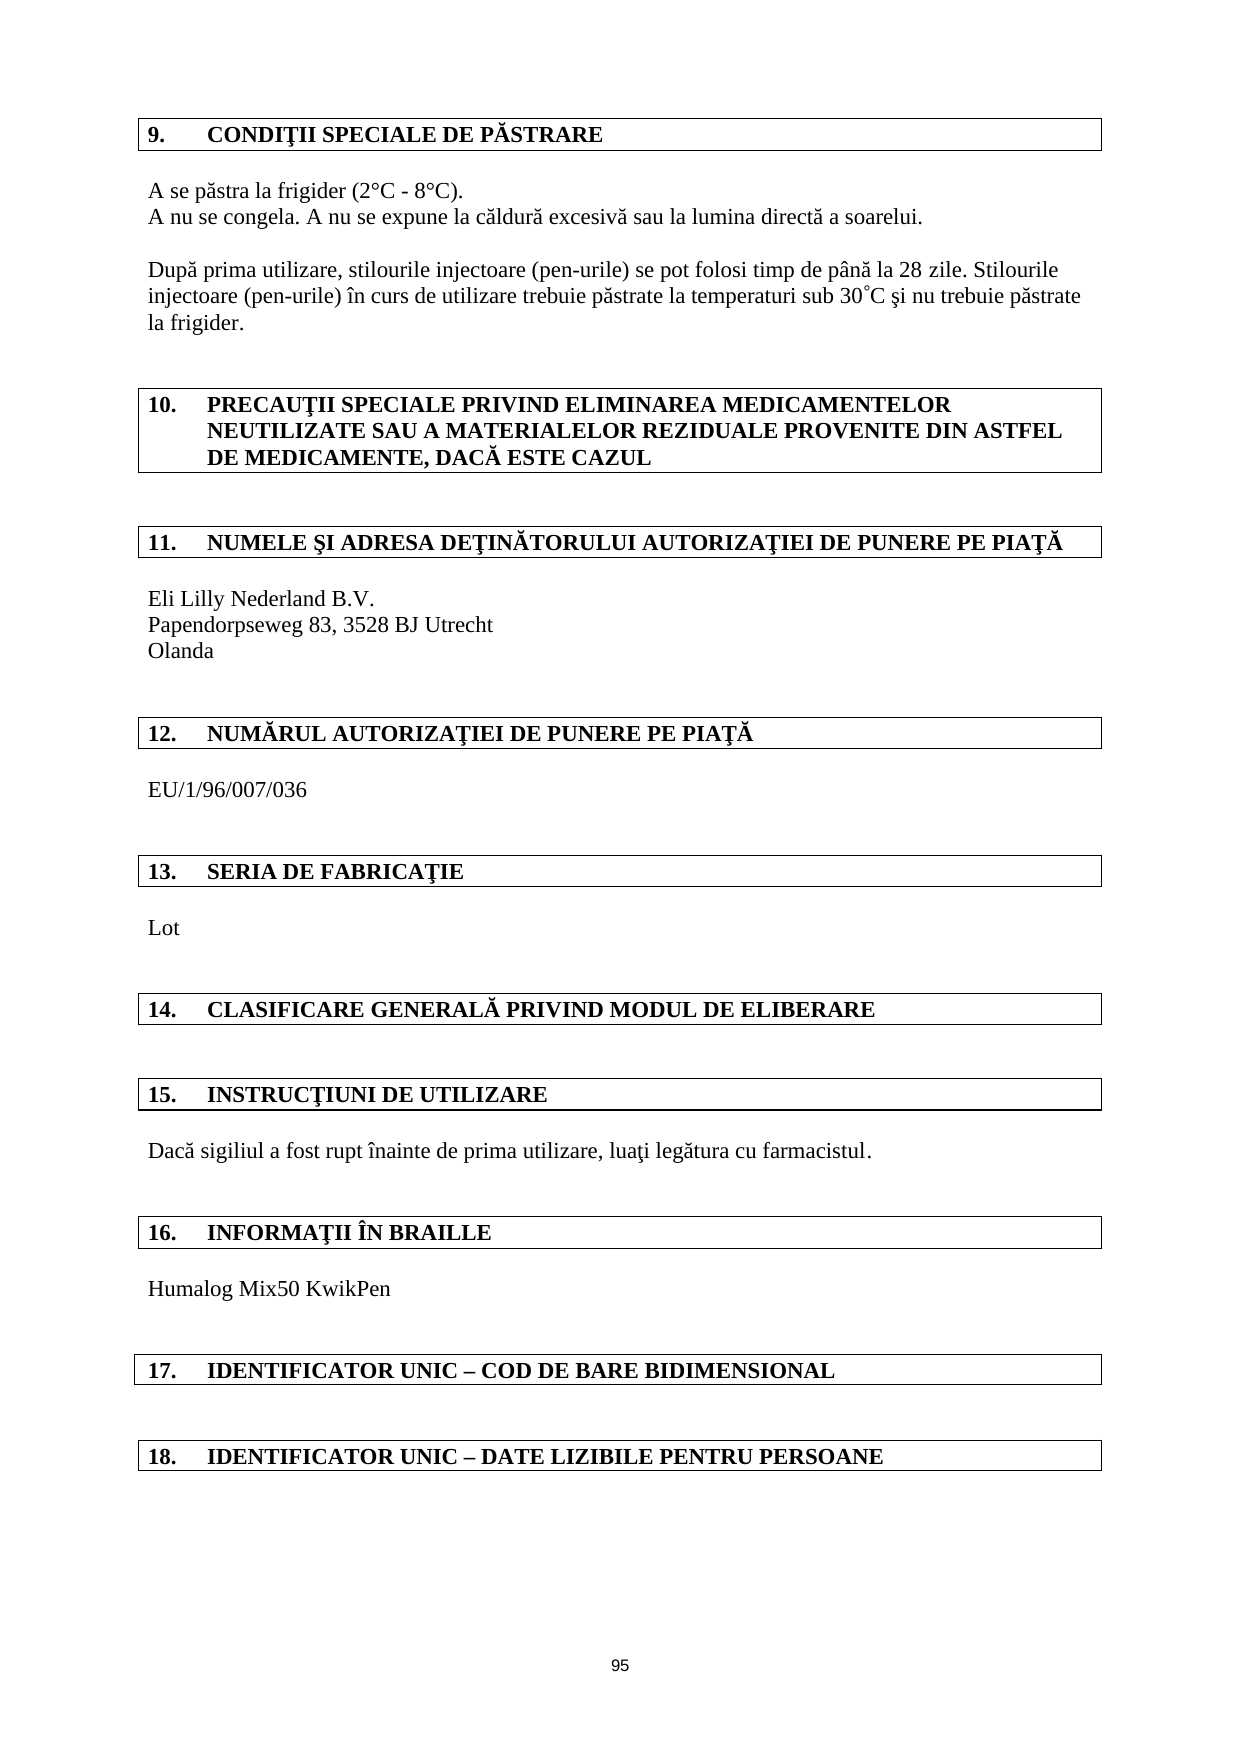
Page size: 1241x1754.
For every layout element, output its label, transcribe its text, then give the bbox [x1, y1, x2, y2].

text 17. IDENTIFICATOR UNIC – COD DE BARE BIDIMENSIONAL [135, 1355, 1101, 1384]
text 13. SERIA DE FABRICAŢIE [139, 856, 1101, 886]
text A nu se congela. A nu se expune la căldură excesivă sau la lumina directă a soarelui. [148, 203, 1091, 230]
text 11. NUMELE ŞI ADRESA DEŢINĂTORULUI AUTORIZAŢIEI DE PUNERE PE PIAŢĂ [139, 527, 1101, 557]
text 12. NUMĂRUL AUTORIZAŢIEI DE PUNERE PE PIAŢĂ [139, 718, 1101, 748]
text 18. IDENTIFICATOR UNIC – DATE LIZIBILE PENTRU PERSOANE [139, 1441, 1101, 1470]
text 9. CONDIŢII SPECIALE DE PĂSTRARE [139, 119, 1101, 150]
text Humalog Mix50 KwikPen [148, 1275, 1091, 1301]
text A se păstra la frigider ( - ). [148, 177, 1091, 203]
text 15. INSTRUCŢIUNI DE UTILIZARE [139, 1079, 1101, 1109]
text Dacă sigiliul a fost rupt înainte de prima utilizare, luaţi legătura cu farmacistul. [148, 1137, 1091, 1163]
text Olanda [148, 638, 1092, 664]
text Papendorpseweg 83, 3528 BJ Utrecht [148, 611, 1091, 638]
text Lot [148, 914, 1092, 940]
text După prima utilizare, stilourile injectoare (pen-urile) se pot folosi timp de până la 28 zile. Stilourile injectoare (pen-urile) în curs de utilizare trebuie păstrate la temperaturi sub 30C şi nu trebuie păstrate la frigider. [148, 256, 1091, 335]
text EU/1/96/007/036 [148, 776, 1092, 802]
text 14. CLASIFICARE GENERALĂ PRIVIND MODUL DE ELIBERARE [139, 994, 1101, 1024]
text Eli Lilly Nederland B.V. [148, 585, 1091, 611]
text 16. INFORMAŢII ÎN BRAILLE [139, 1217, 1101, 1248]
text 10. PRECAUŢII SPECIALE PRIVIND ELIMINAREA MEDICAMENTELOR NEUTILIZATE SAU A MATERIALELOR REZIDUALE PROVENITE DIN ASTFEL DE MEDICAMENTE, DACĂ ESTE CAZUL [139, 389, 1101, 472]
